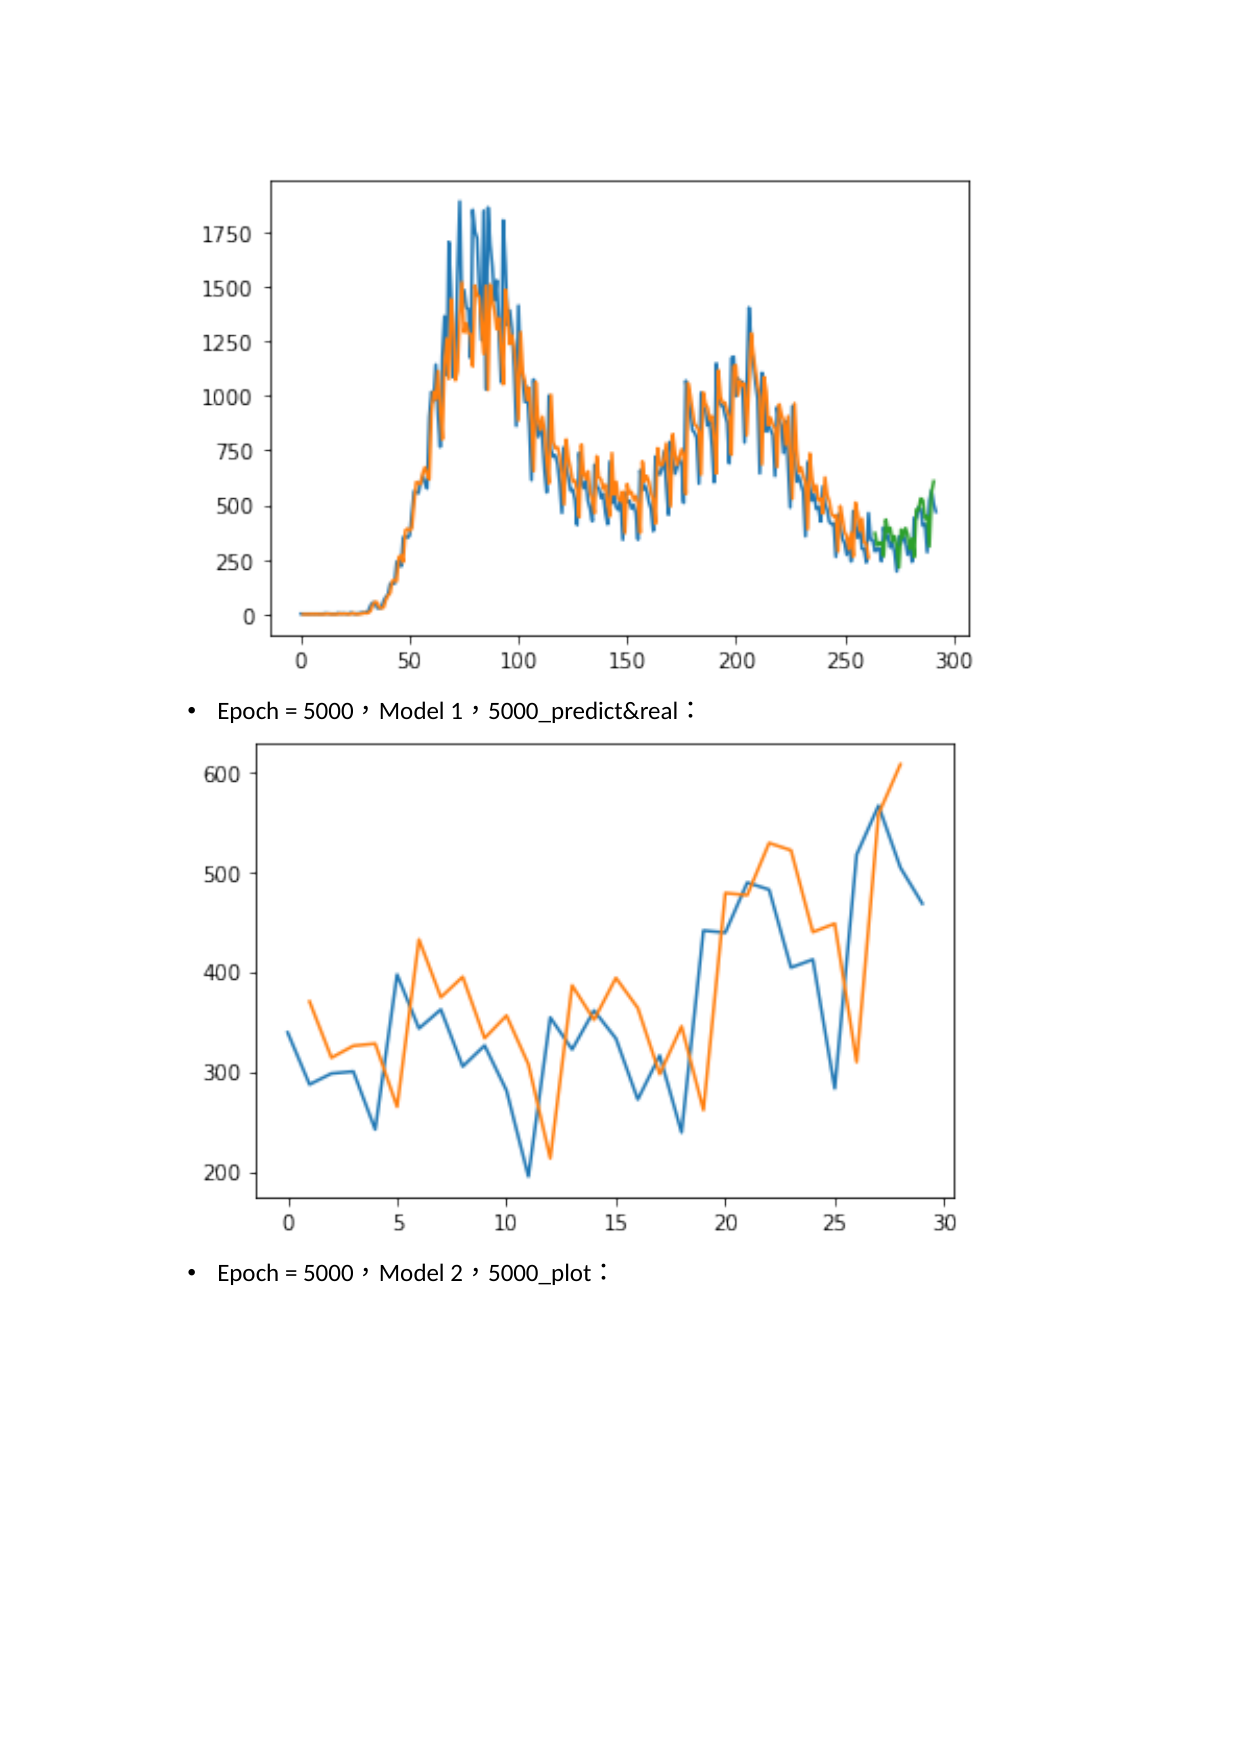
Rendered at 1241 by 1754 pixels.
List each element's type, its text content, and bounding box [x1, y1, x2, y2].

list Epoch = 5000，Model 1，5000_predict&real： [187, 689, 1053, 727]
picture [187, 168, 988, 686]
picture [187, 731, 971, 1248]
list Epoch = 5000，Model 2，5000_plot： [187, 1252, 1053, 1289]
